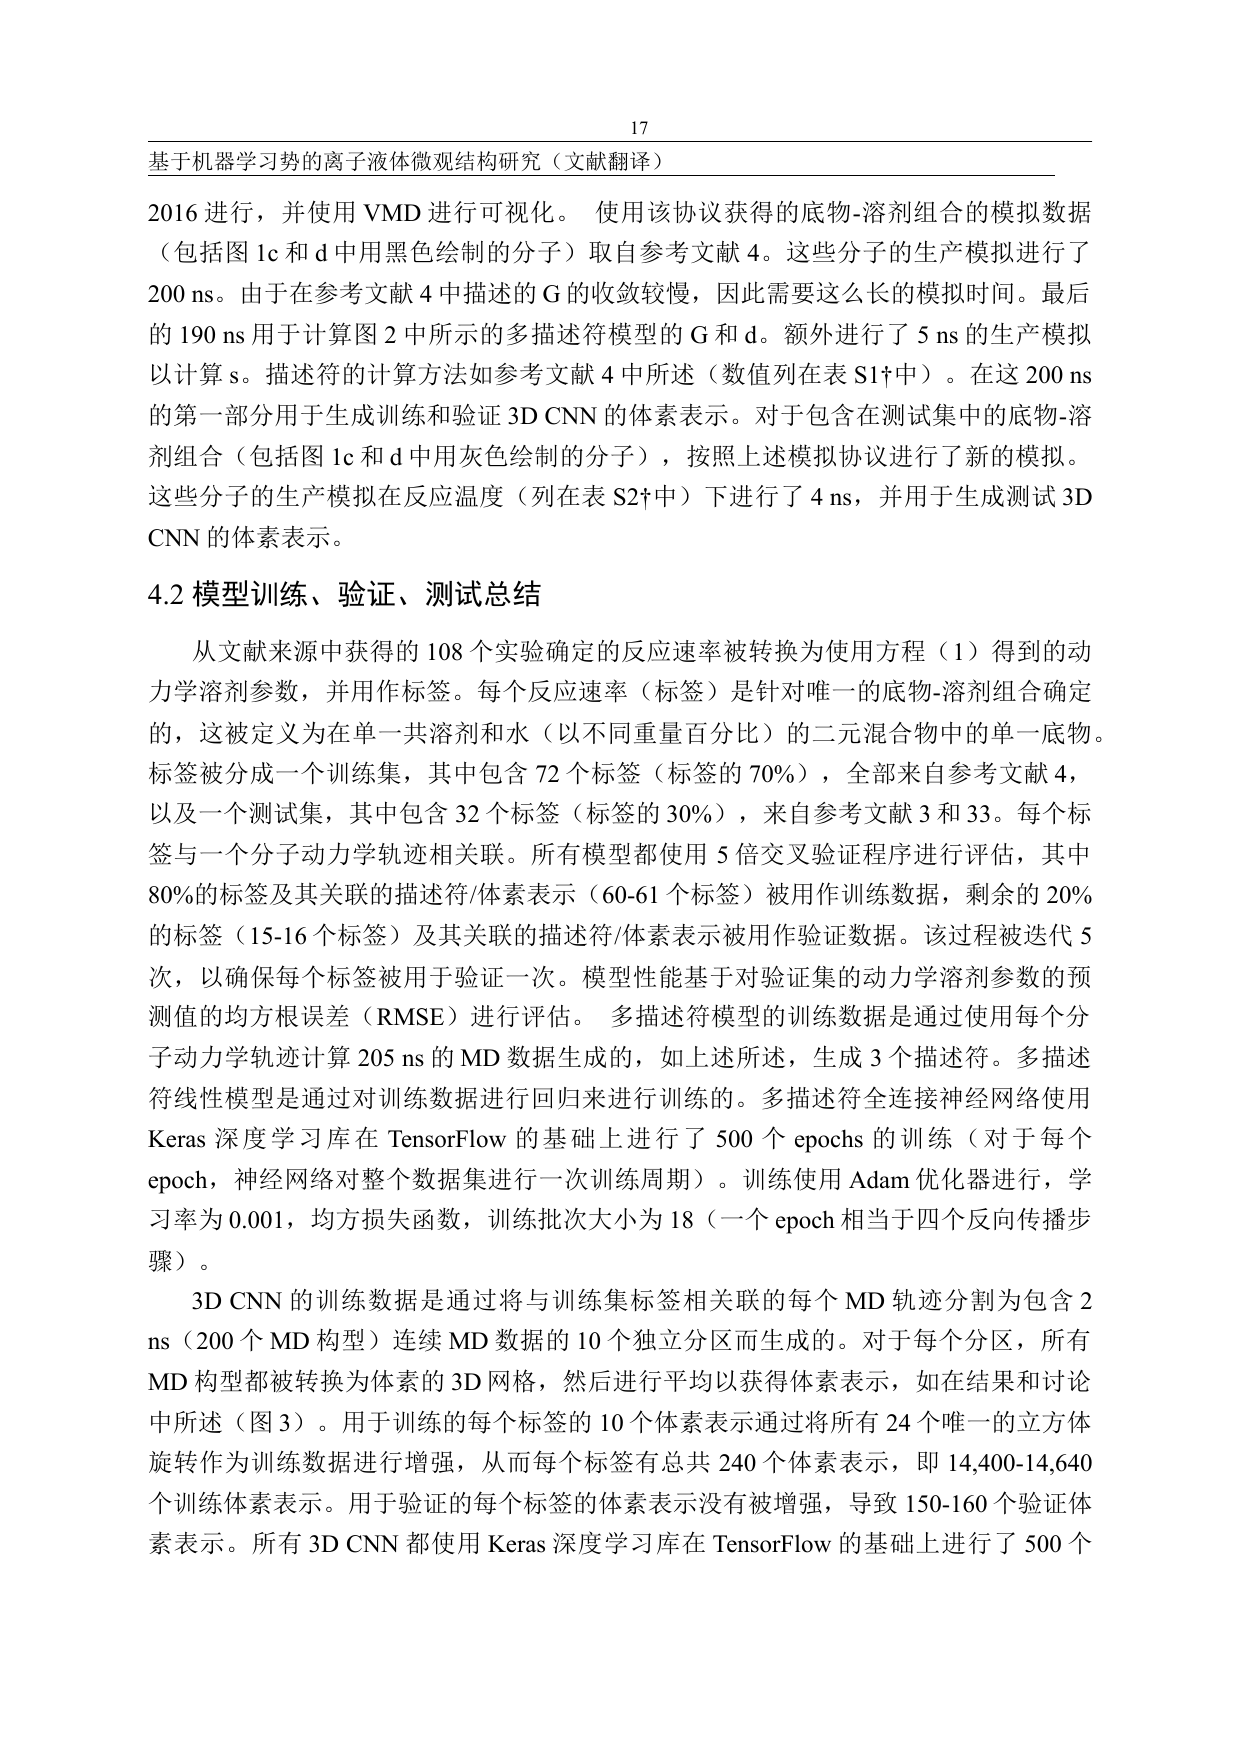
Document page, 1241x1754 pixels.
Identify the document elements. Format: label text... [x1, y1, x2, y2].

list 4.2 模型训练、验证、测试总结 [148, 560, 1092, 625]
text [148, 195, 1092, 553]
text 从文献来源中获得的108个实验确定的反应速率被转换为使用方程（1）得到的动力学溶剂参数，并用作标签。每个反应速率（标签）是针对唯一的底物-溶剂组合确定的，这被定义为在单一共溶剂和水（以不同重量百分比）的二元混合物中的单一底物。标签被分成一个训练集，其中包含72个标签（标签的70%），全部来自参考文献4，以及一个测试集，其中包含32个标签（标签的30%），来自参考文献3和33。每个标签与一个分子动力学轨迹相关联。所有模型都使用5倍交叉验证程序进行评估，其中80%的标签及其关联的描述符/体素表示（60-61个标签）被用作训练数据，剩余的20%的标签（15-16个标签）及其关联的描述符/体素表示被用作验证数据。该过程被迭代5次，以确保每个标签被用于验证一次。模型性能基于对验证集的动力学溶剂参数的预测值的均方根误差（RMSE）进行评估。 多描述符模型的训练数据是通过使用每个分子动力学轨迹计算205 ns的MD数据生成的，如上述所述，生成3个描述符。多描述符线性模型是通过对训练数据进行回归来进行训练的。多描述符全连接神经网络使用Keras深度学习库在TensorFlow的基础上进行了500个epochs的训练（对于每个epoch，神经网络对整个数据集进行一次训练周期）。训练使用Adam优化器进行，学习率为0.001，均方损失函数，训练批次大小为18（一个epoch相当于四个反向传播步骤）。 [148, 634, 1092, 1276]
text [148, 1283, 1092, 1559]
